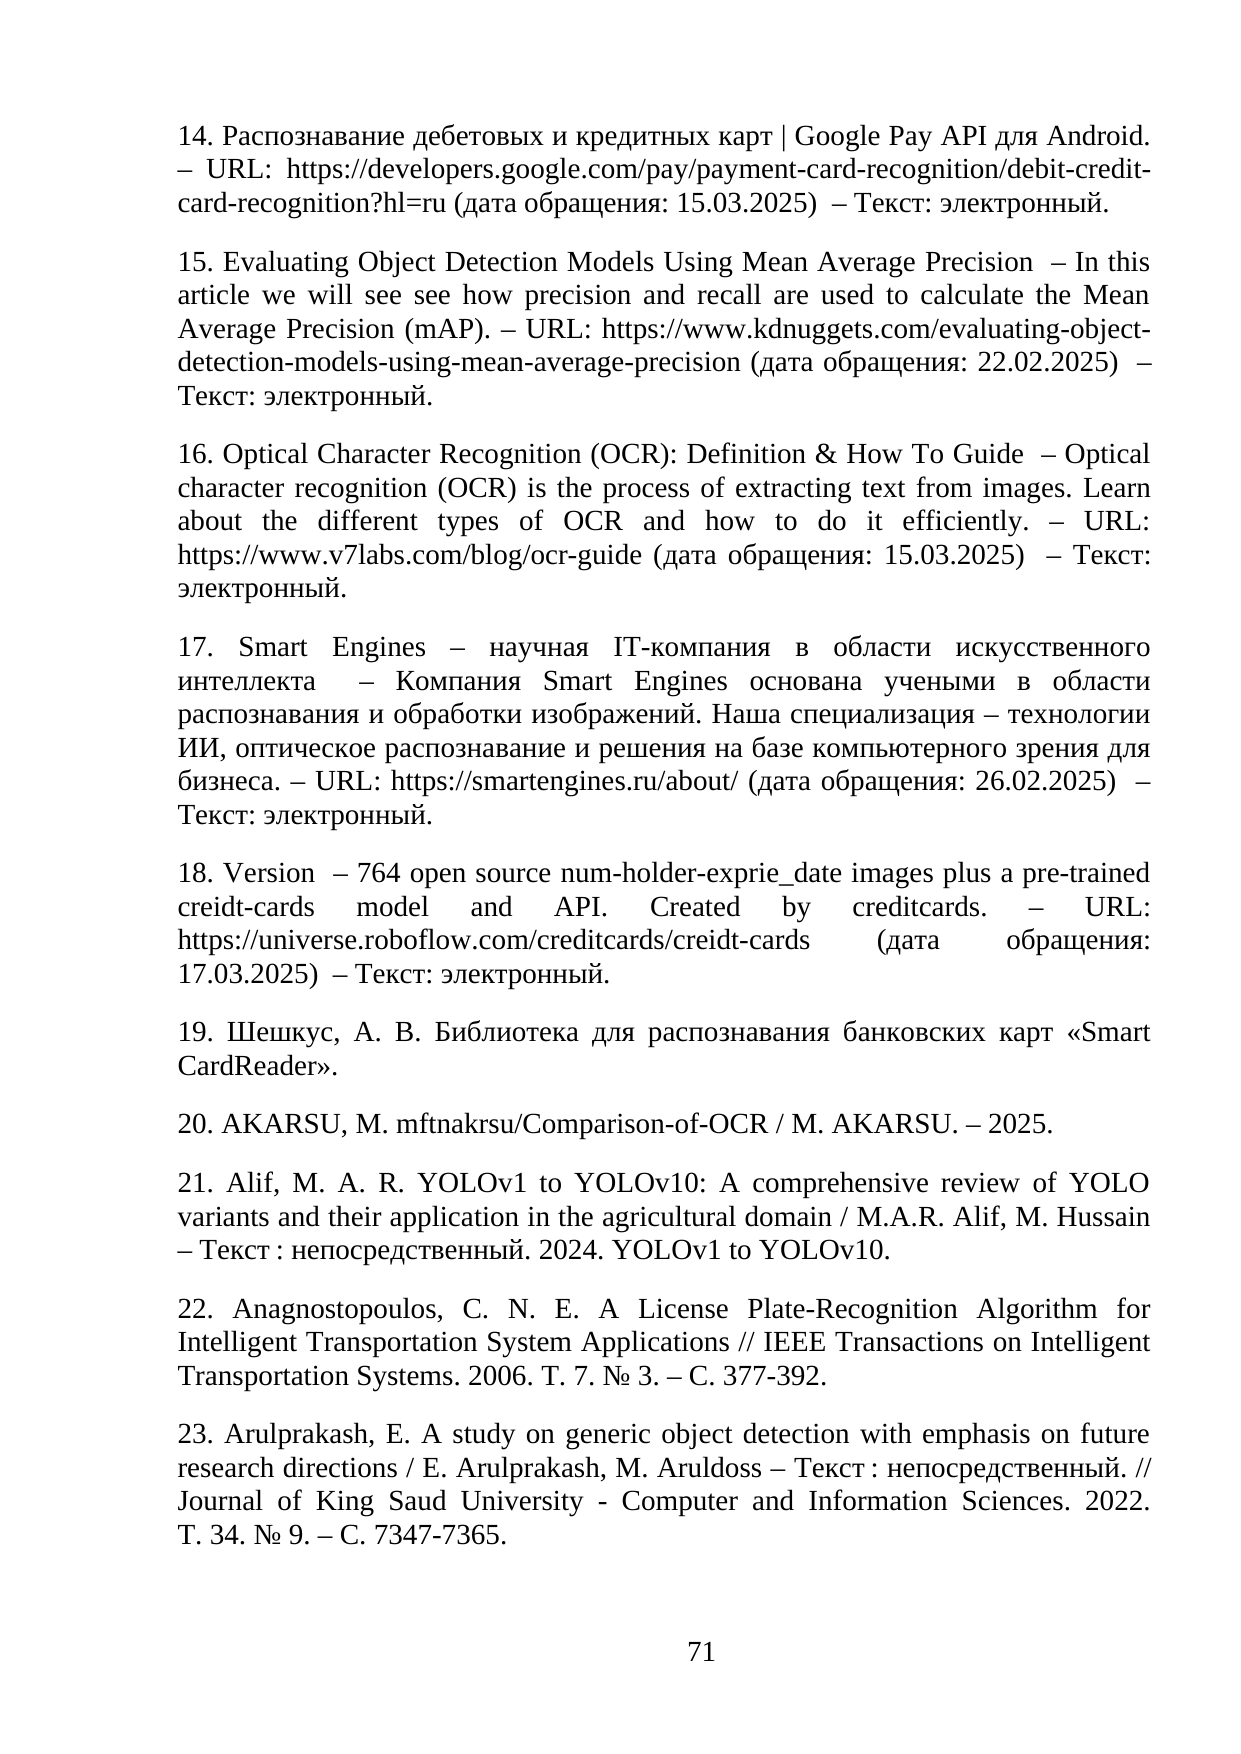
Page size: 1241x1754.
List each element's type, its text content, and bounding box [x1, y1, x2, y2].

text 20. AKARSU, M. mftnakrsu/Comparison-of-OCR / M. AKARSU. – 2025. [177, 1107, 1152, 1140]
text 17. Smart Engines – научная IT-компания в области искусственного интеллекта – Компания Smart Engines основана учеными в области распознавания и обработки изображений. Наша специализация – технологии ИИ, оптическое распознавание и решения на базе компьютерного зрения для бизнеса. – URL: https://smartengines.ru/about/ (дата обращения: 26.02.2025) – Текст: электронный. [177, 629, 1152, 830]
text 14. Распознавание дебетовых и кредитных карт | Google Pay API для Android. – URL: https://developers.google.com/pay/payment-card-recognition/debit-credit-card-recognition?hl=ru (дата обращения: 15.03.2025) – Текст: электронный. [177, 118, 1152, 219]
text 16. Optical Character Recognition (OCR): Definition & How To Guide – Optical character recognition (OCR) is the process of extracting text from images. Learn about the different types of OCR and how to do it efficiently. – URL: https://www.v7labs.com/blog/ocr-guide (дата обращения: 15.03.2025) – Текст: электронный. [177, 436, 1152, 604]
text 15. Evaluating Object Detection Models Using Mean Average Precision – In this article we will see see how precision and recall are used to calculate the Mean Average Precision (mAP). – URL: https://www.kdnuggets.com/evaluating-object-detection-models-using-mean-average-precision (дата обращения: 22.02.2025) – Текст: электронный. [177, 244, 1152, 411]
text 21. Alif, M. A. R. YOLOv1 to YOLOv10: A comprehensive review of YOLO variants and their application in the agricultural domain / M.A.R. Alif, M. Hussain – Текст : непосредственный. 2024. YOLOv1 to YOLOv10. [177, 1165, 1152, 1266]
text 19. Шешкус, А. В. Библиотека для распознавания банковских карт «Smart CardReader». [177, 1014, 1152, 1082]
text 23. Arulprakash, E. A study on generic object detection with emphasis on future research directions / E. Arulprakash, M. Aruldoss – Текст : непосредственный. // Journal of King Saud University - Computer and Information Sciences. 2022. Т. 34. № 9. – С. 7347-7365. [177, 1416, 1152, 1551]
text 22. Anagnostopoulos, C. N. E. A License Plate-Recognition Algorithm for Intelligent Transportation System Applications // IEEE Transactions on Intelligent Transportation Systems. 2006. Т. 7. № 3. – С. 377-392. [177, 1291, 1152, 1391]
text 18. Version – 764 open source num-holder-exprie_date images plus a pre-trained creidt-cards model and API. Created by creditcards. – URL: https://universe.roboflow.com/creditcards/creidt-cards (дата обращения: 17.03.2025) – Текст: электронный. [177, 855, 1152, 989]
